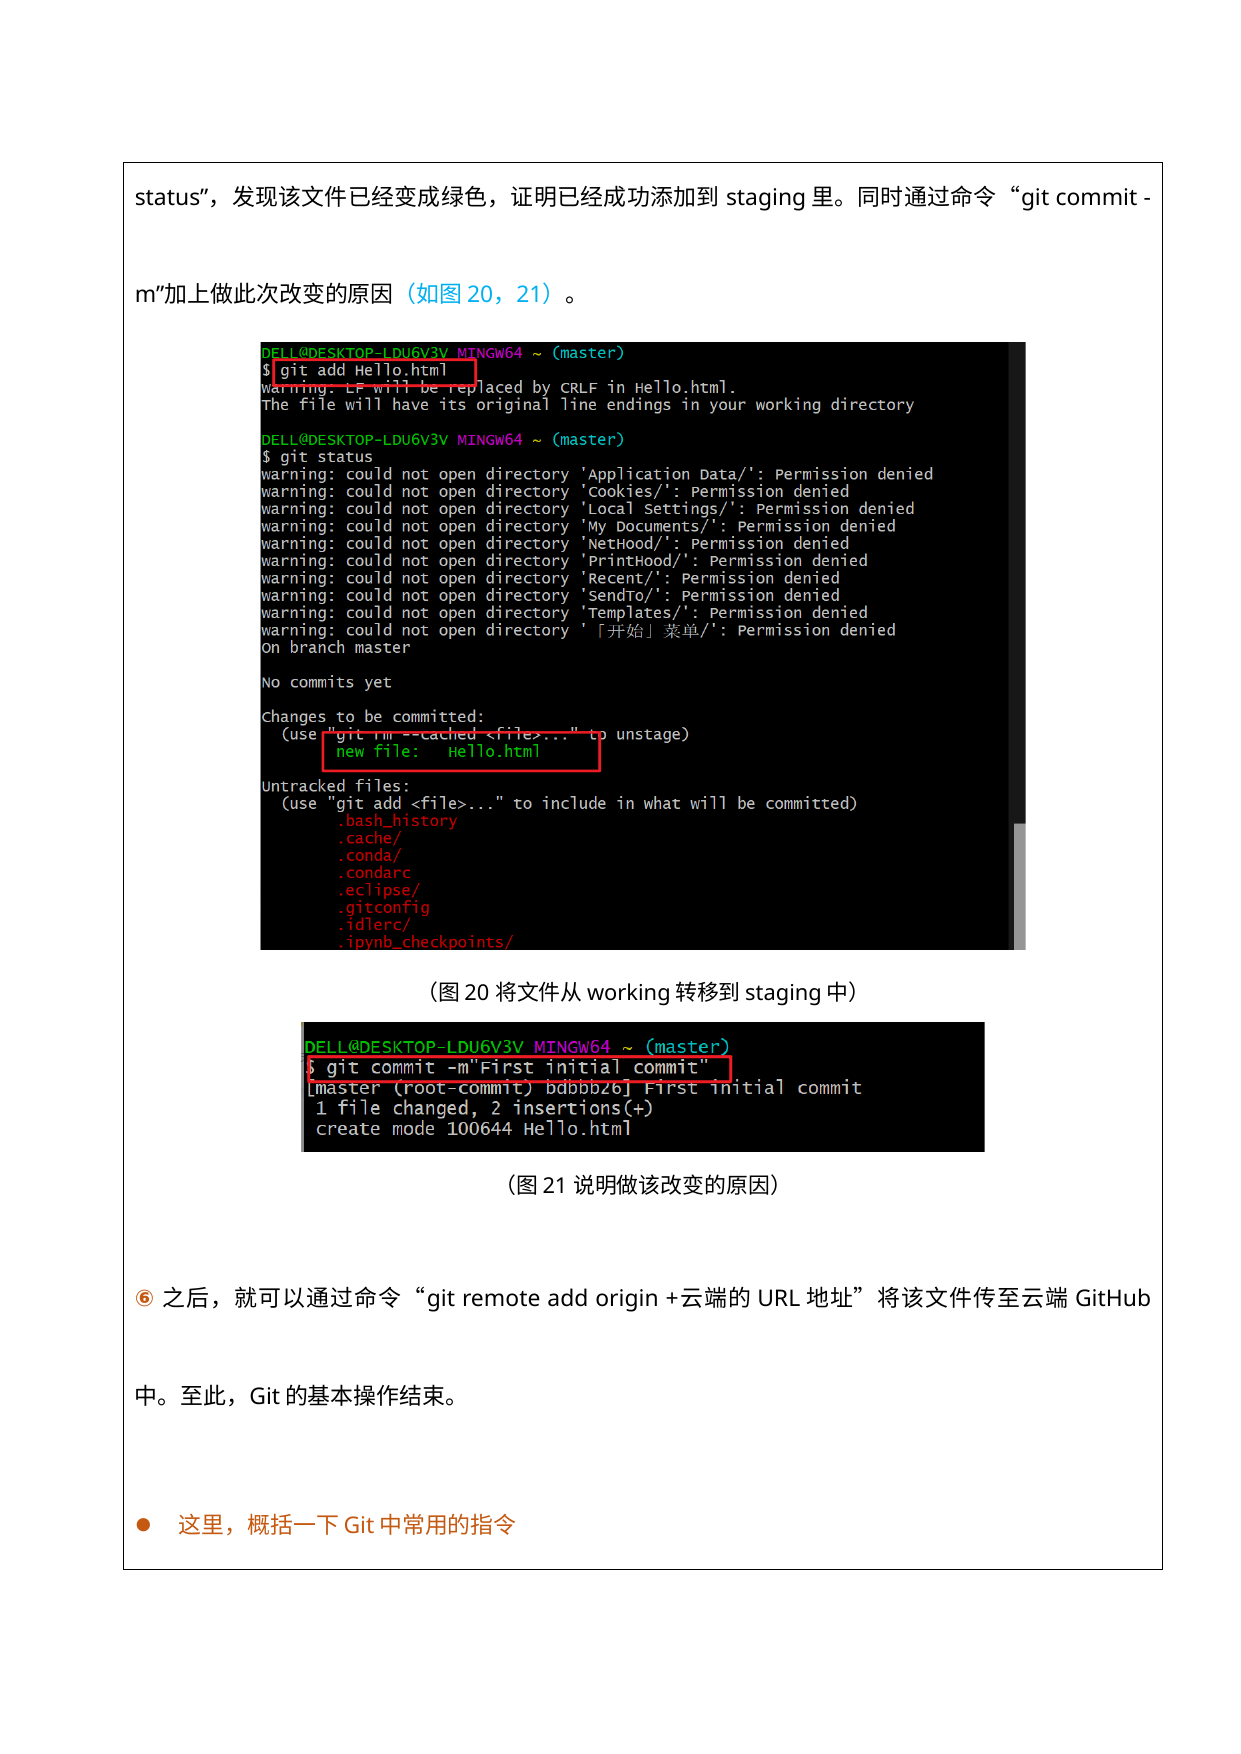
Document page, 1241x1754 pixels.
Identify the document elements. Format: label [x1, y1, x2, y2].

picture [260, 342, 1026, 950]
table_cell [124, 163, 1162, 1569]
picture [301, 1022, 985, 1152]
